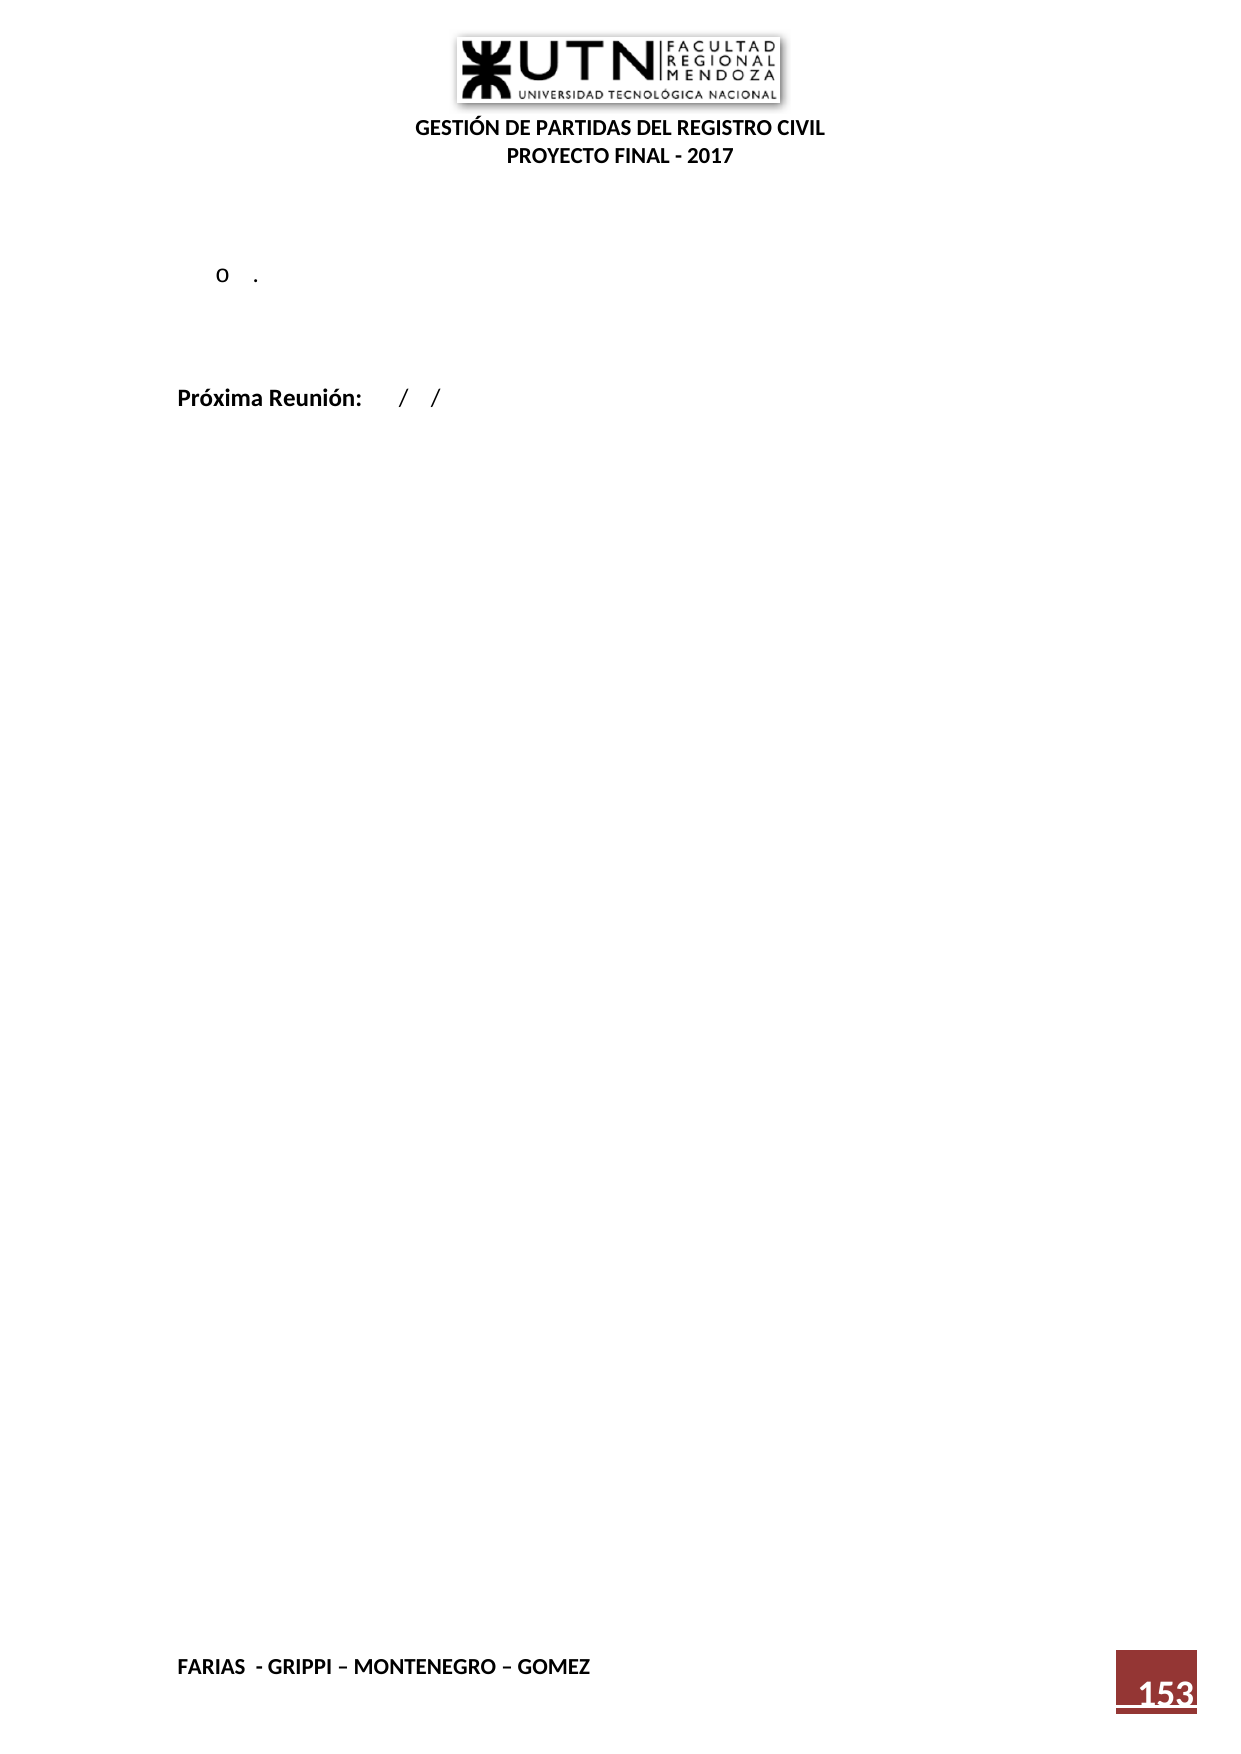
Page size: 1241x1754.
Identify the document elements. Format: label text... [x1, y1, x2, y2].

list . [215, 258, 1063, 290]
text Próxima Reunión: / / [177, 382, 1063, 412]
picture [449, 29, 791, 114]
